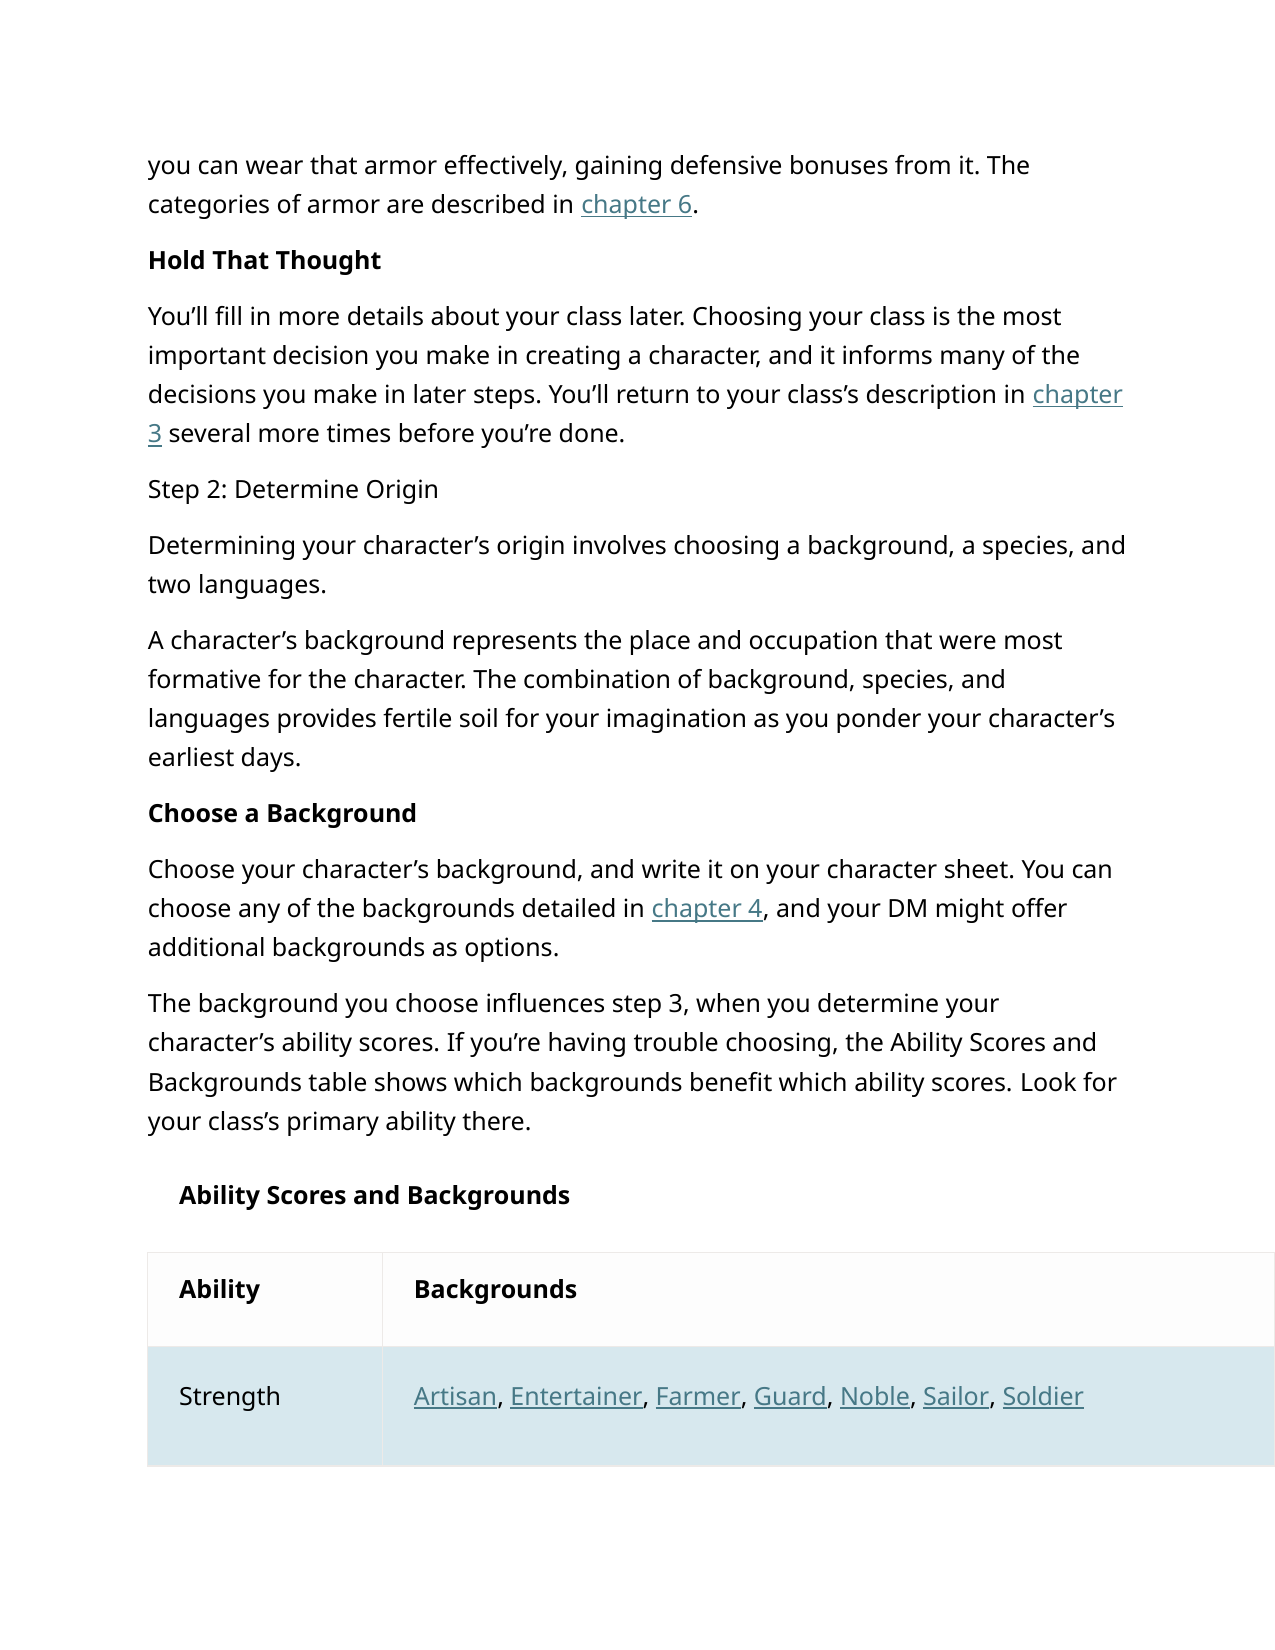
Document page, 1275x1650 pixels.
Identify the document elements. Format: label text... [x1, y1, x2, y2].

table_cell Ability [148, 1253, 382, 1346]
text Choose a Background [148, 796, 1127, 830]
table_header Ability Scores and Backgrounds [148, 1159, 1275, 1252]
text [148, 148, 1127, 221]
table_cell Backgrounds [383, 1253, 1274, 1346]
text A character’s background represents the place and occupation that were most formative for the character. The combination of background, species, and languages provides fertile soil for your imagination as you ponder your character’s earliest days. [148, 623, 1127, 774]
text Choose your character’s background, and write it on your character sheet. You can choose any of the backgrounds detailed in chapter 4, and your DM might offer additional backgrounds as options. [148, 852, 1127, 964]
text You’ll fill in more details about your class later. Choosing your class is the most important decision you make in creating a character, and it informs many of the decisions you make in later steps. You’ll return to your class’s description in chapter 3 several more times before you’re done. [148, 298, 1127, 450]
text The background you choose influences step 3, when you determine your character’s ability scores. If you’re having trouble choosing, the Ability Scores and Backgrounds table shows which backgrounds benefit which ability scores. Look for your class’s primary ability there. [148, 986, 1127, 1137]
table_cell Artisan, Entertainer, Farmer, Guard, Noble, Sailor, Soldier [383, 1347, 1274, 1465]
text Hold That Thought [148, 243, 1127, 277]
text Step 2: Determine Origin [148, 472, 1127, 506]
text Determining your character’s origin involves choosing a background, a species, and two languages. [148, 528, 1127, 601]
table_cell Strength [148, 1347, 382, 1465]
